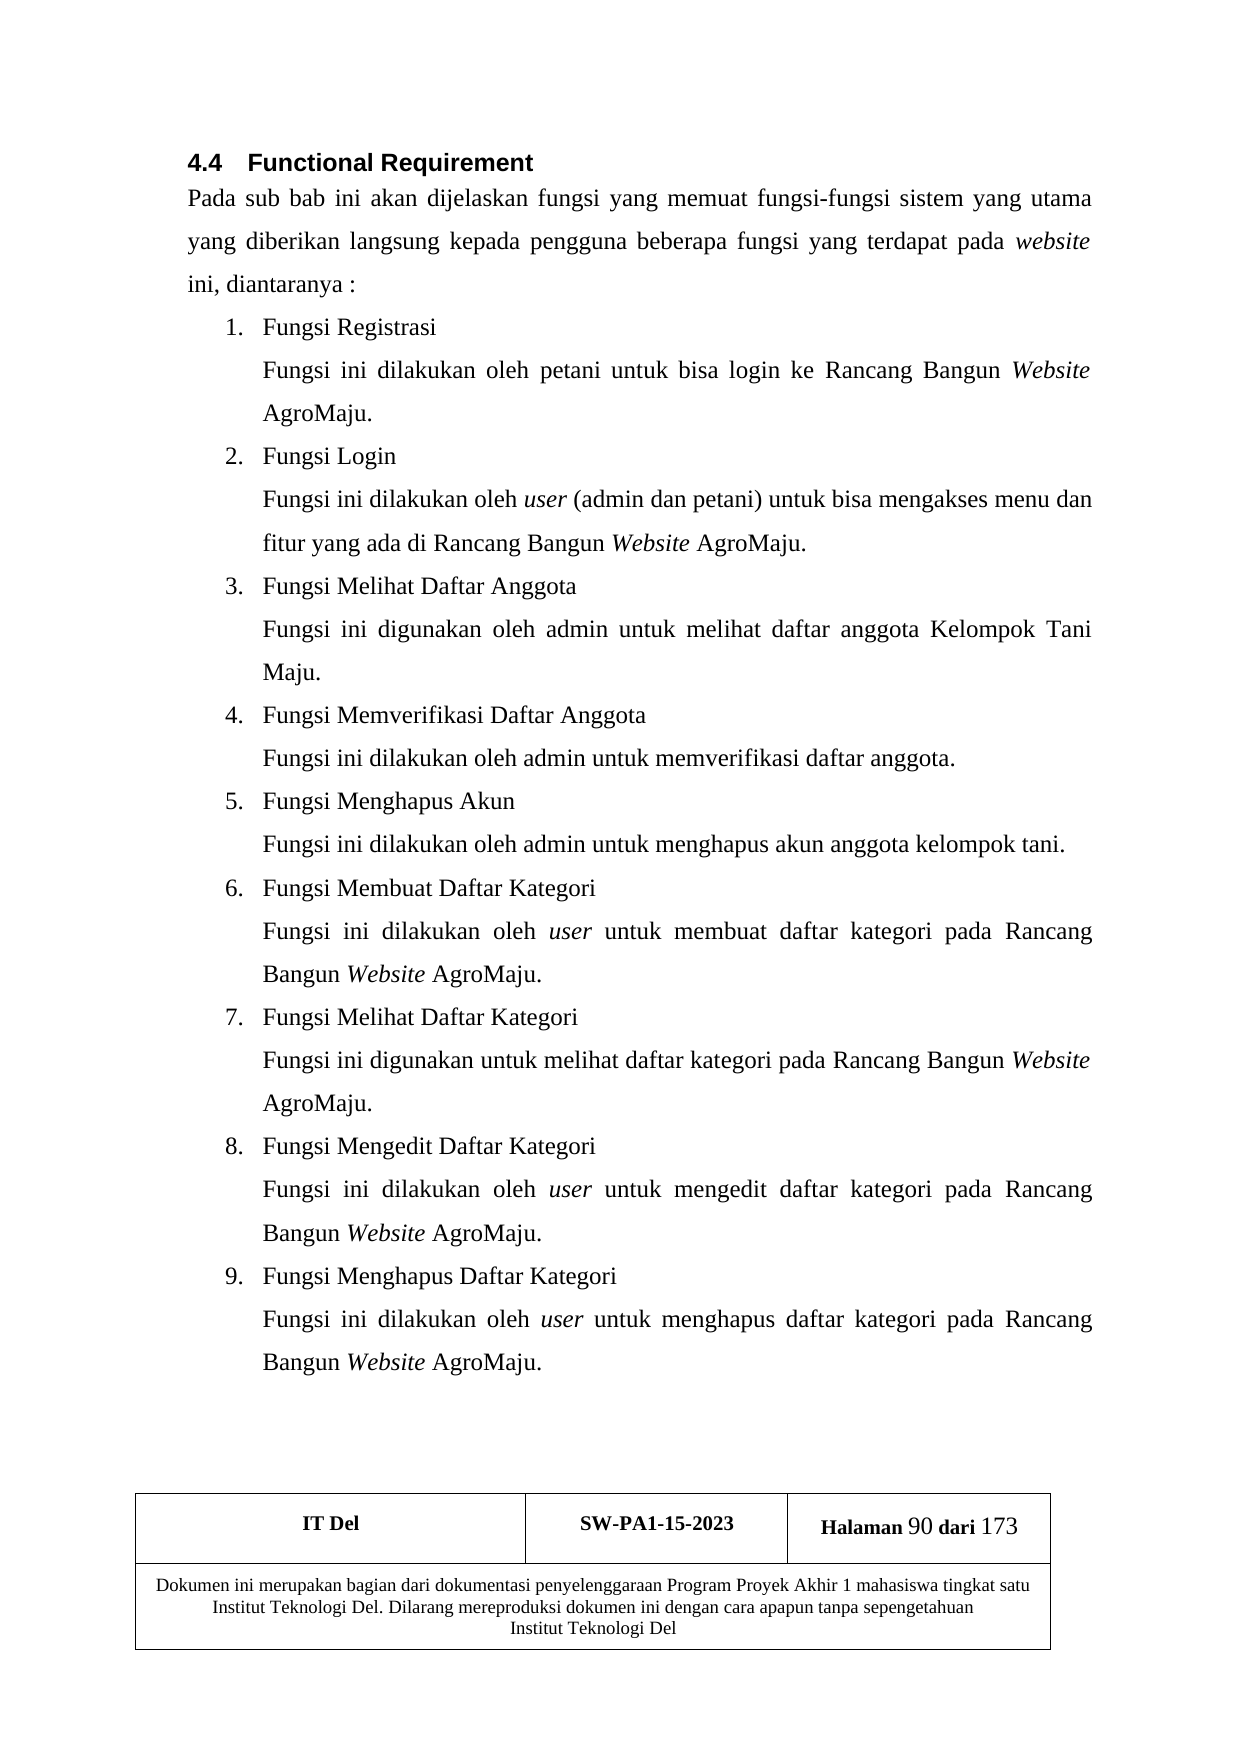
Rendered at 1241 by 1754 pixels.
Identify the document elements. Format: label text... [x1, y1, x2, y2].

text Fungsi ini dilakukan oleh petani untuk bisa login ke Rancang Bangun Website AgroMaju. [262, 355, 1092, 427]
text Pada sub bab ini akan dijelaskan fungsi yang memuat fungsi-fungsi sistem yang utama yang diberikan langsung kepada pengguna beberapa fungsi yang terdapat pada website ini, diantaranya : [187, 183, 1092, 298]
list Fungsi Memverifikasi Daftar Anggota [225, 700, 1092, 729]
text Fungsi ini dilakukan oleh user untuk membuat daftar kategori pada Rancang Bangun Website AgroMaju. [262, 916, 1092, 988]
list Fungsi Melihat Daftar Kategori [225, 1002, 1092, 1031]
list Fungsi Login [225, 441, 1092, 470]
text Fungsi ini dilakukan oleh user untuk mengedit daftar kategori pada Rancang Bangun Website AgroMaju. [262, 1174, 1092, 1246]
text Fungsi ini dilakukan oleh admin untuk menghapus akun anggota kelompok tani. [262, 829, 1092, 858]
list Functional Requirement [187, 148, 1092, 176]
list Fungsi Menghapus Daftar Kategori [225, 1261, 1092, 1289]
list Fungsi Registrasi [225, 312, 1092, 341]
list Fungsi Membuat Daftar Kategori [225, 873, 1092, 901]
list Fungsi Menghapus Akun [225, 786, 1092, 815]
text Fungsi ini dilakukan oleh user (admin dan petani) untuk bisa mengakses menu dan fitur yang ada di Rancang Bangun Website AgroMaju. [262, 484, 1092, 556]
text Fungsi ini digunakan untuk melihat daftar kategori pada Rancang Bangun Website AgroMaju. [262, 1045, 1092, 1117]
text Fungsi ini dilakukan oleh admin untuk memverifikasi daftar anggota. [262, 743, 1092, 772]
text Fungsi ini dilakukan oleh user untuk menghapus daftar kategori pada Rancang Bangun Website AgroMaju. [262, 1304, 1092, 1376]
list Fungsi Mengedit Daftar Kategori [225, 1131, 1092, 1160]
text Fungsi ini digunakan oleh admin untuk melihat daftar anggota Kelompok Tani Maju. [262, 614, 1092, 686]
list Fungsi Melihat Daftar Anggota [225, 571, 1092, 599]
